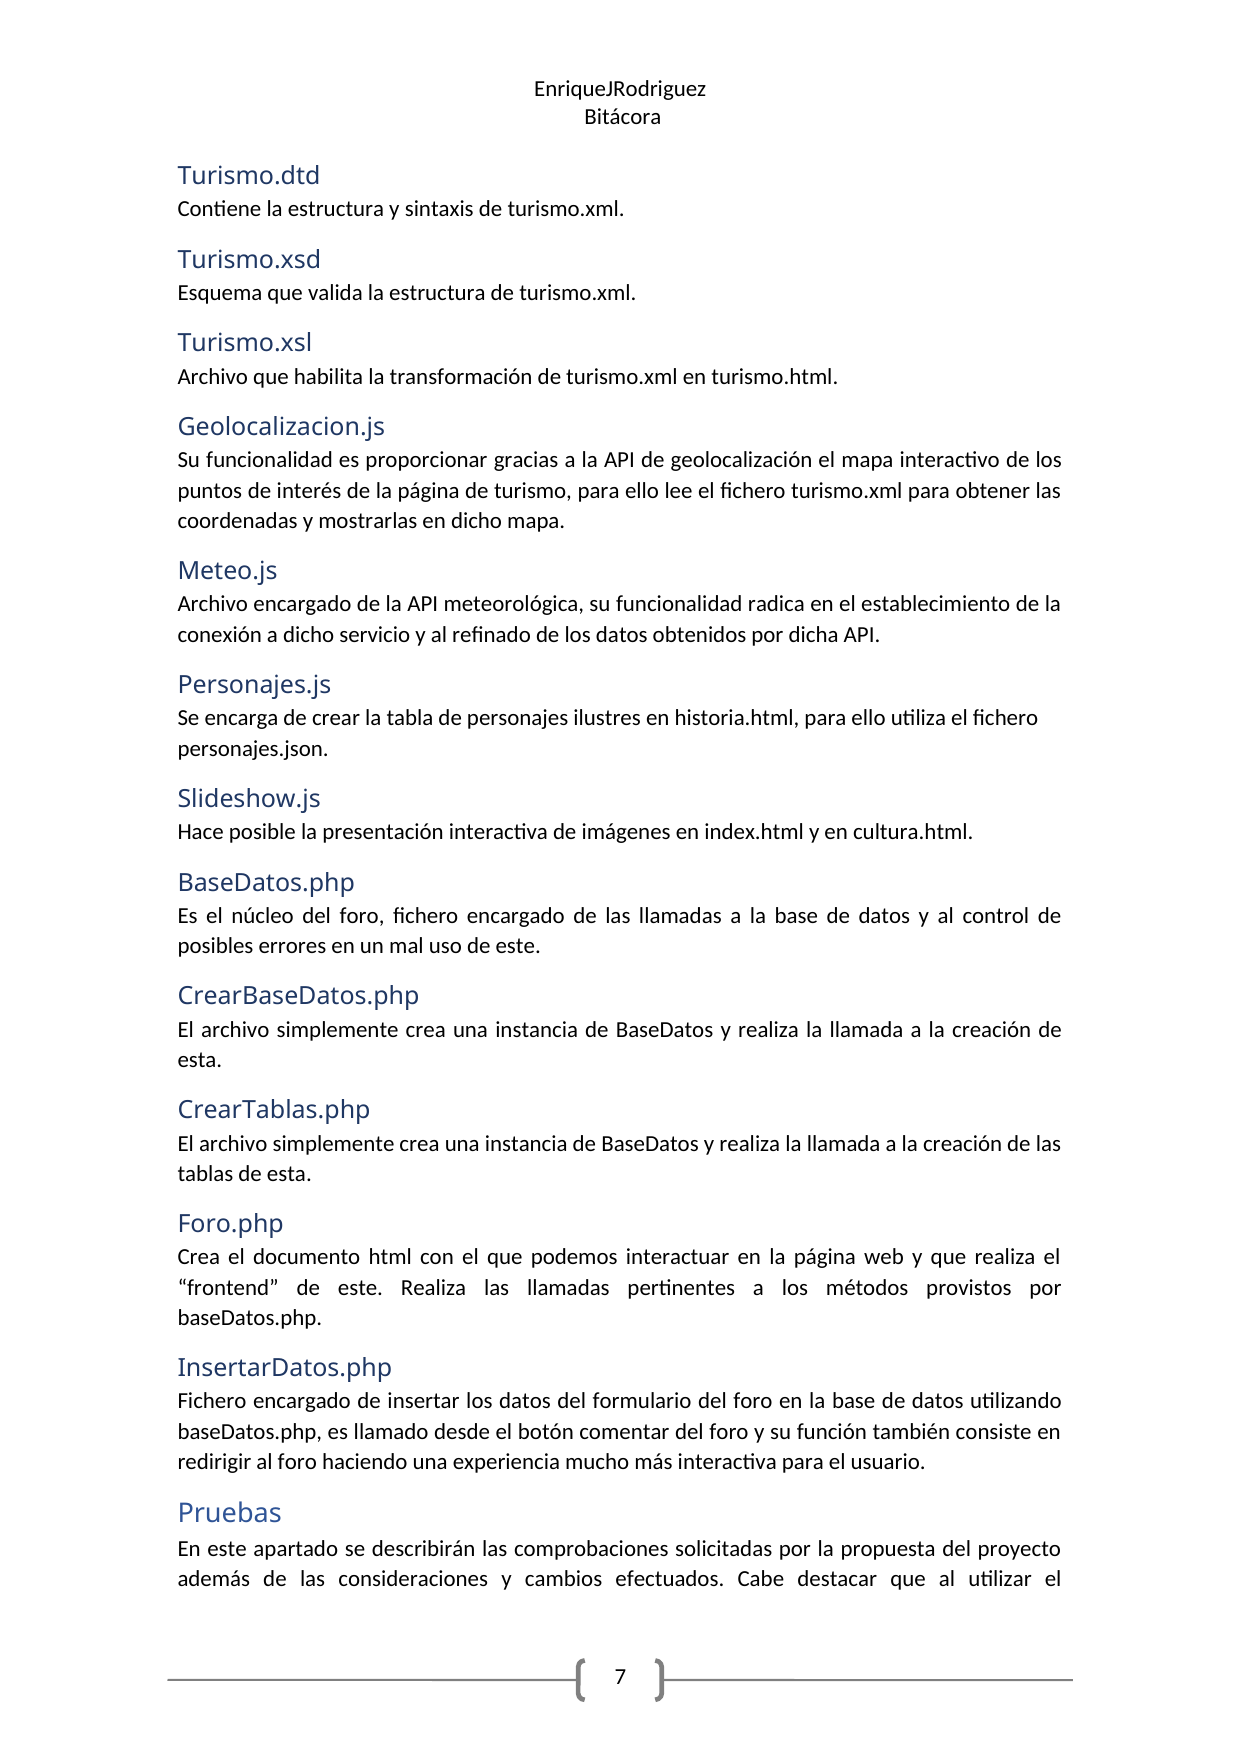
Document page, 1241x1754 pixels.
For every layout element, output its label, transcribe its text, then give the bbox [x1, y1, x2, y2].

subtitle Turismo.dtd [177, 158, 1063, 192]
text El archivo simplemente crea una instancia de BaseDatos y realiza la llamada a la creación de las tablas de esta. [177, 1129, 1063, 1187]
text Crea el documento html con el que podemos interactuar en la página web y que realiza el “frontend” de este. Realiza las llamadas pertinentes a los métodos provistos por baseDatos.php. [177, 1242, 1063, 1331]
subtitle Turismo.xsd [177, 241, 1063, 276]
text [177, 1534, 1063, 1592]
text Su funcionalidad es proporcionar gracias a la API de geolocalización el mapa interactivo de los puntos de interés de la página de turismo, para ello lee el fichero turismo.xml para obtener las coordenadas y mostrarlas en dicho mapa. [177, 446, 1063, 534]
text Es el núcleo del foro, fichero encargado de las llamadas a la base de datos y al control de posibles errores en un mal uso de este. [177, 901, 1063, 959]
text Archivo encargado de la API meteorológica, su funcionalidad radica en el establecimiento de la conexión a dicho servicio y al refinado de los datos obtenidos por dicha API. [177, 589, 1063, 648]
subtitle Slideshow.js [177, 781, 1063, 814]
subtitle InsertarDatos.php [177, 1350, 1063, 1384]
text El archivo simplemente crea una instancia de BaseDatos y realiza la llamada a la creación de esta. [177, 1015, 1063, 1073]
subtitle Geolocalizacion.js [177, 409, 1063, 443]
text Se encarga de crear la tabla de personajes ilustres en historia.html, para ello utiliza el fichero personajes.json. [177, 703, 1063, 762]
text Esquema que valida la estructura de turismo.xml. [177, 278, 1063, 306]
text Contiene la estructura y sintaxis de turismo.xml. [177, 194, 1063, 223]
subtitle Pruebas [177, 1494, 1063, 1531]
subtitle CrearBaseDatos.php [177, 978, 1063, 1012]
subtitle Turismo.xsl [177, 325, 1063, 359]
subtitle BaseDatos.php [177, 864, 1063, 898]
subtitle CrearTablas.php [177, 1092, 1063, 1126]
text Hace posible la presentación interactiva de imágenes en index.html y en cultura.html. [177, 817, 1063, 845]
subtitle Foro.php [177, 1206, 1063, 1240]
text Archivo que habilita la transformación de turismo.xml en turismo.html. [177, 362, 1063, 390]
text Fichero encargado de insertar los datos del formulario del foro en la base de datos utilizando baseDatos.php, es llamado desde el botón comentar del foro y su función también consiste en redirigir al foro haciendo una experiencia mucho más interactiva para el usuario. [177, 1387, 1063, 1475]
subtitle Personajes.js [177, 667, 1063, 701]
subtitle Meteo.js [177, 553, 1063, 587]
